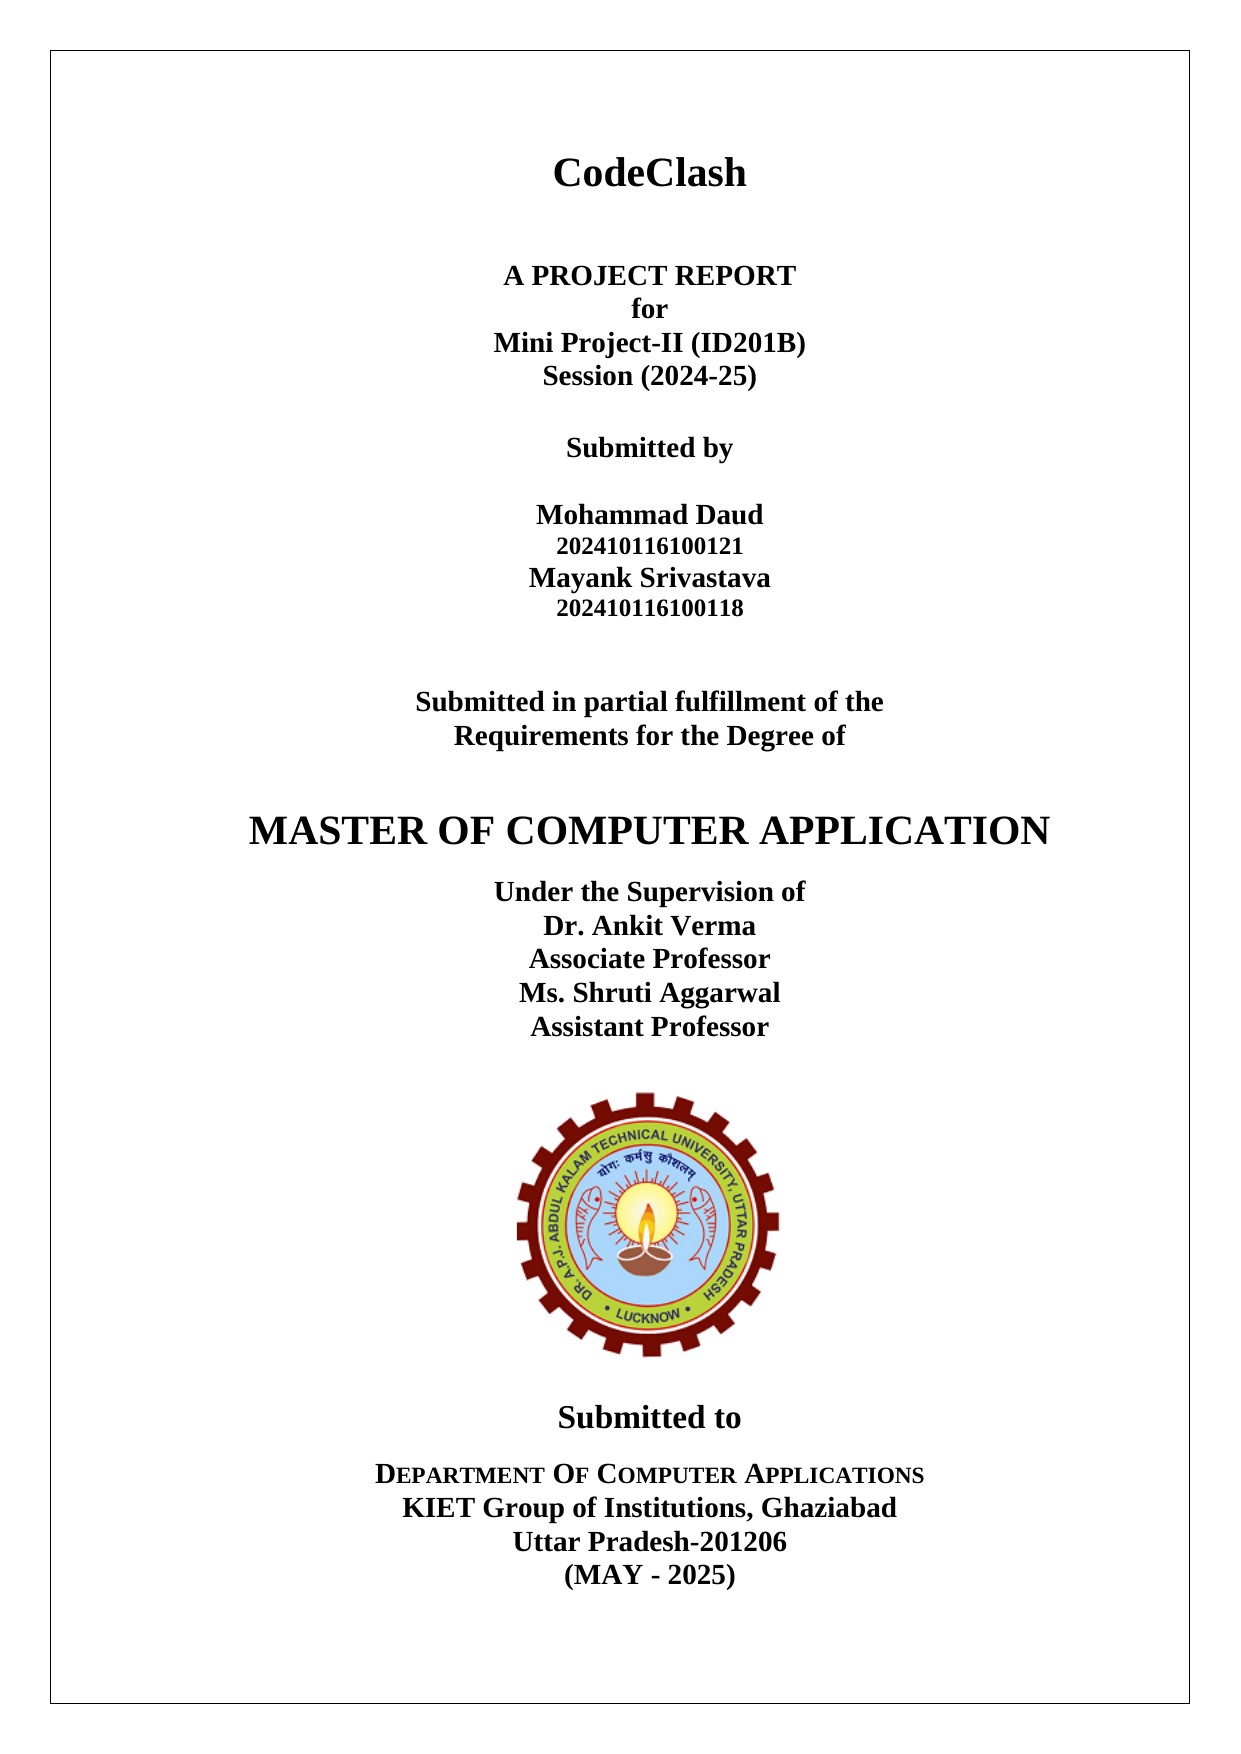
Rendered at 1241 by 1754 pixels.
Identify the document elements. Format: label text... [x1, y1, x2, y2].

text Submitted in partial fulfillment of the [207, 684, 1093, 718]
text Ms. Shruti Aggarwal [207, 975, 1093, 1009]
text MASTER OF COMPUTER APPLICATION [207, 806, 1093, 854]
text Dr. Ankit Verma [207, 908, 1093, 942]
text 202410116100121 [207, 531, 1093, 560]
picture [516, 1091, 783, 1358]
text (MAY - 2025) [207, 1557, 1093, 1591]
text Requirements for the Degree of [207, 718, 1093, 751]
text Uttar Pradesh-201206 [207, 1524, 1093, 1557]
text CodeClash [207, 148, 1093, 196]
text Department Of Computer Applications [207, 1457, 1093, 1490]
text Associate Professor [207, 942, 1093, 975]
subtitle Assistant Professor [207, 1009, 1093, 1042]
text Submitted to [207, 1397, 1093, 1436]
text Mohammad Daud [207, 497, 1093, 531]
text Submitted by [207, 430, 1093, 464]
text Mayank Srivastava [207, 560, 1093, 593]
text for [207, 291, 1093, 325]
text 202410116100118 [207, 593, 1093, 622]
text KIET Group of Institutions, Ghaziabad [207, 1490, 1093, 1524]
text A PROJECT REPORT [207, 258, 1093, 291]
text Session (2024-25) [207, 358, 1093, 392]
text Under the Supervision of [207, 874, 1093, 908]
text Mini Project-II (ID201B) [207, 325, 1093, 358]
